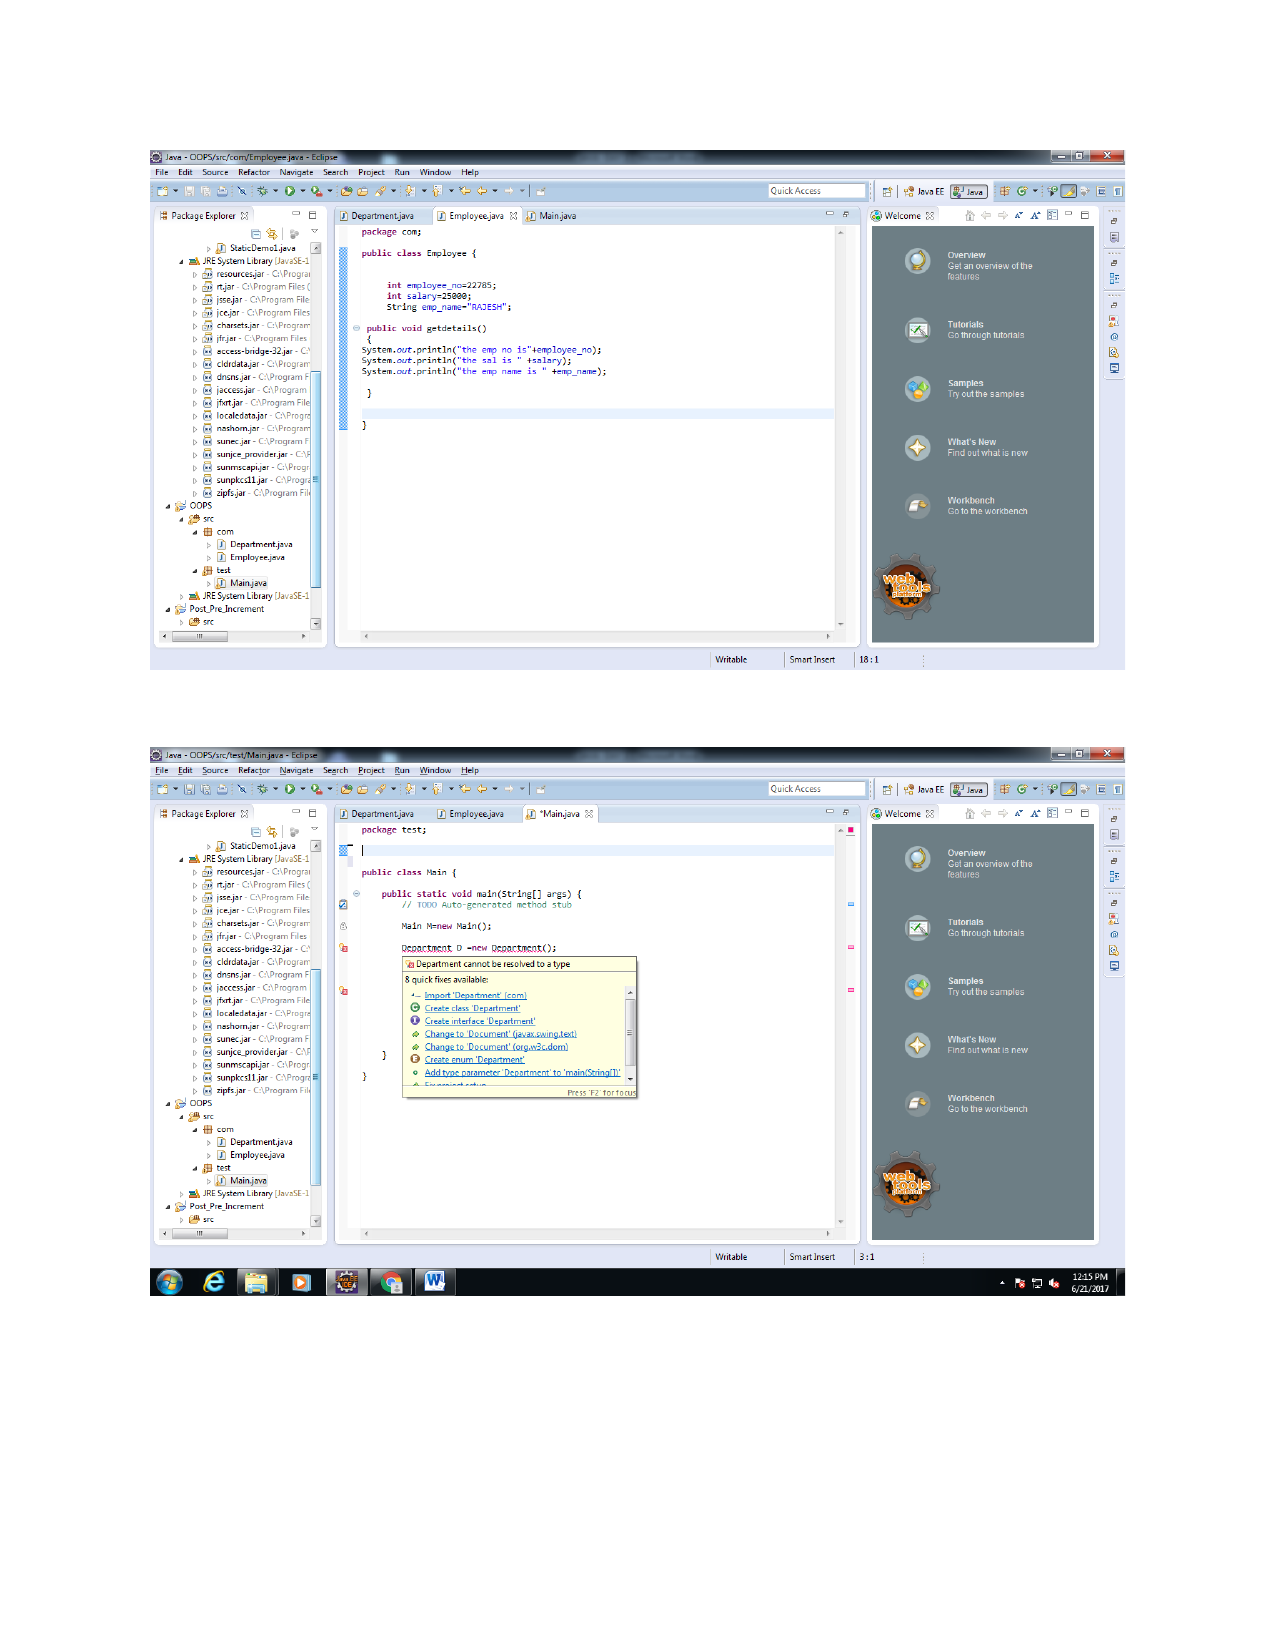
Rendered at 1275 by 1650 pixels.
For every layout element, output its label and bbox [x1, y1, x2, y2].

picture [150, 150, 1125, 670]
picture [150, 747, 1125, 1296]
